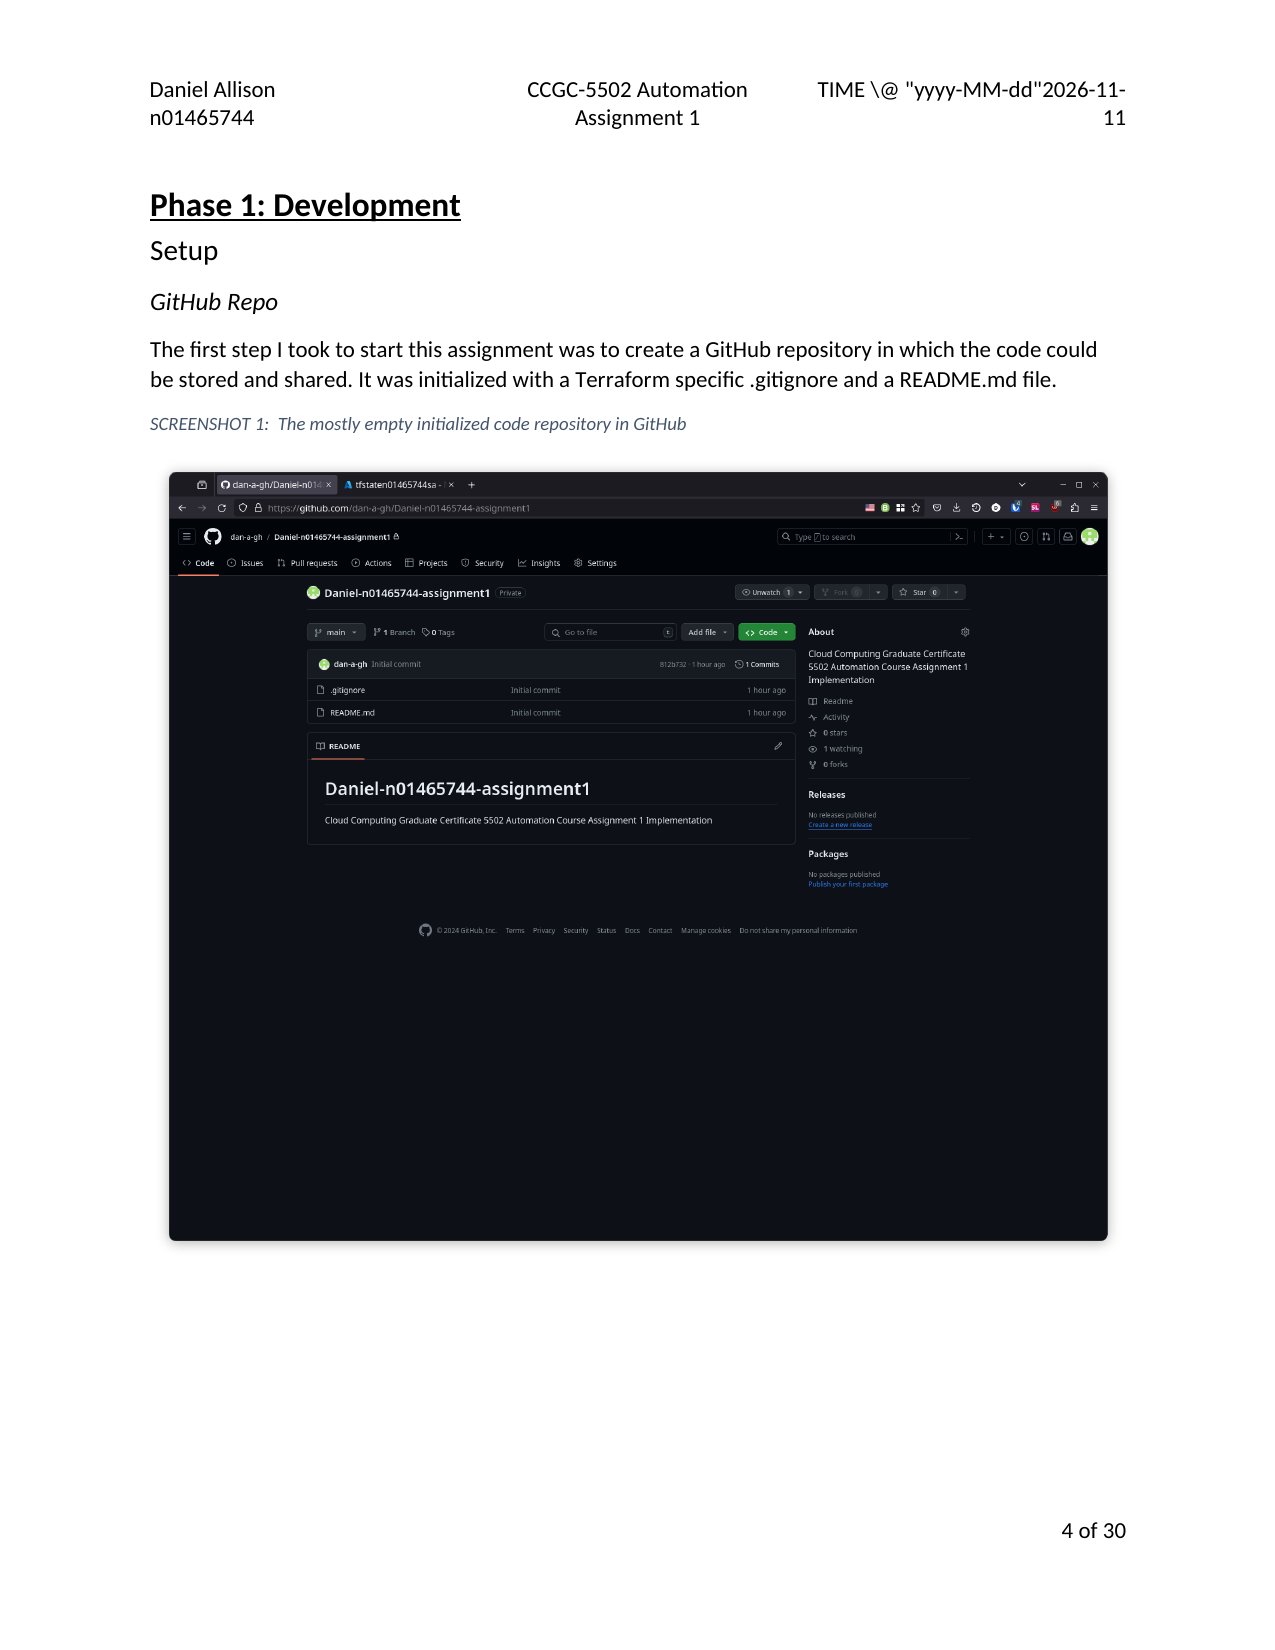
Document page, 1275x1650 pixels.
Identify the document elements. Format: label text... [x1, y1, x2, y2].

picture [150, 456, 1125, 1261]
text SCREENSHOT 1: The mostly empty initialized code repository in GitHub [150, 412, 1125, 435]
subtitle Phase 1: Development [150, 184, 1125, 225]
subtitle GitHub Repo [150, 286, 1125, 316]
text The first step I took to start this assignment was to create a GitHub repository in which the code could be stored and shared. It was initialized with a Terraform specific .gitignore and a README.md file. [150, 335, 1125, 393]
subtitle Setup [150, 232, 1125, 268]
